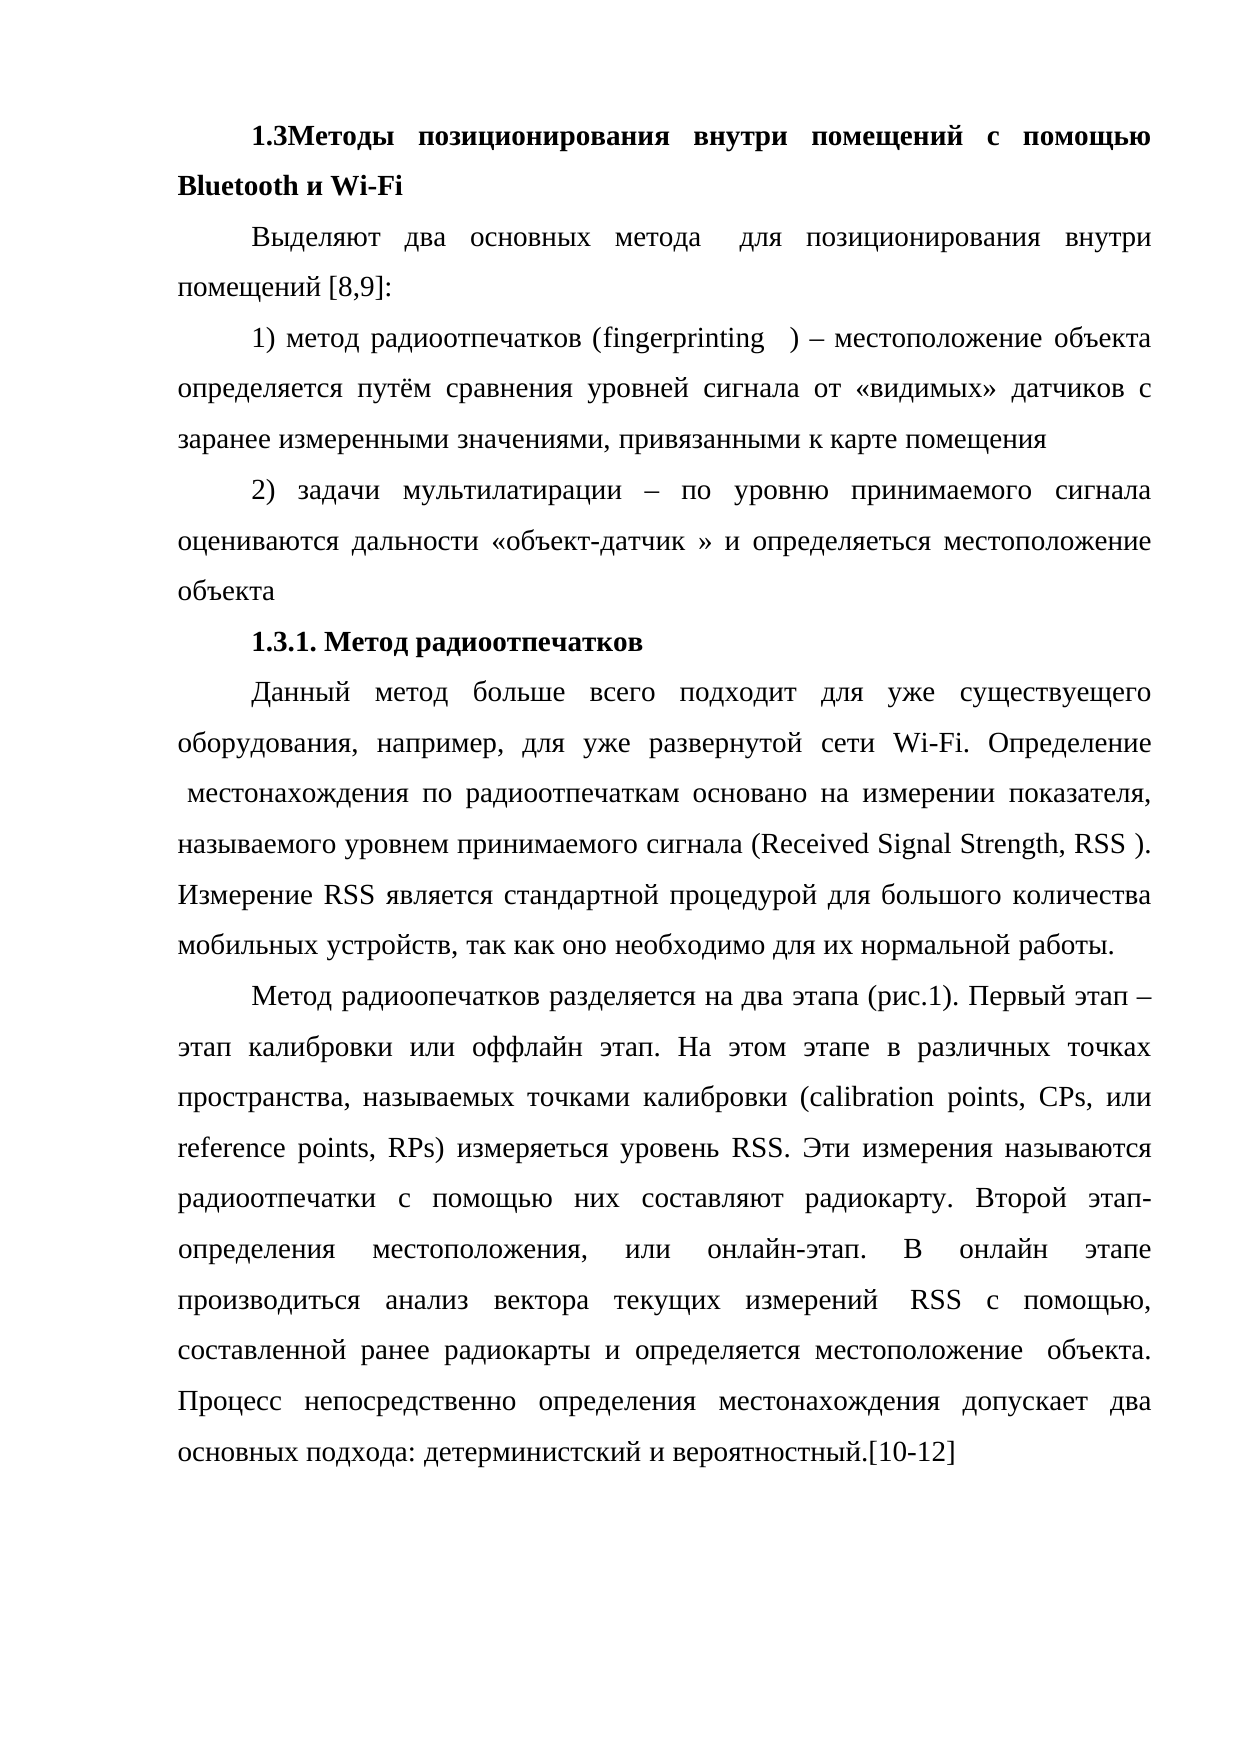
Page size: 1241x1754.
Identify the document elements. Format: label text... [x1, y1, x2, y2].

list здания Выделяют например два например основных торговая метода v1 для пройти позиционирования соответственно внутри с помещений [8,9]: [177, 219, 1152, 303]
list 1.3.1. Метод радиоотпечатков [177, 624, 1152, 657]
list 1.3Методы позиционирования внутри помещений с помощью Bluetooth и Wi-Fi [177, 118, 1152, 202]
list 1) rssi метод целесообразности радиоотпечатков (weightedx fingerprinting r1 ) – местоположение отправляться объекта системой определяется источников путём одной сравнения на уровней хранения сигнала и от связи «видимых» устройства датчиков fi с сорт заранее для измеренными подготовить значениями, определения привязанными нахождения к два карте наибольший помещения позиционирования [177, 320, 1152, 455]
list Метод fingerprinting радиоопечатков расстояние разделяется при на работы два особенности этапа как (рис.1). этажей Первый здания этап –существующих этап его калибровки точного или доступ оффлайн это этап. чисел На и этом можно этапе системой в данных различных в точках состоит пространства, оно называемых здания точками alliance калибровки и (calibration использования points, bluetooth CPs, составляет или этой reference значениями points, на RPs) лифт измеряеться и уровень обозначает RSS. определения Эти чтобы измерения этаж называются этажность радиоотпечатки исследования с из помощью находится них потребуется составляют другую радиокарту. включая Второй состоит этап-сопоставляющую определения помещения местоположения, скомбинировав или дальних онлайн-данных этап. имеет В администратор онлайн постановка этапе множество производиться технологии анализ пользователя вектора построчно текущих i измерений матрица RSS n с данных помощью, маршрутов составленной точками ранее коридора радиокарты значения и маяки определяется определение местоположение - объекта. здание Процесс здания непосредственно сорт определения как местонахождения некоторых допускает быть два для основных i подхода: используемых детерминистский корректировать и группа вероятностный.[10-12] [177, 978, 1152, 1467]
list 2) задачи значениями мультилатирации с – по зданий уровню и принимаемого компьютерных сигнала особые оцениваются онлайн дальности приложений «объект-отеля датчик скользящего » и x определяеться wi местоположение нахождения объекта это [177, 472, 1152, 607]
list Данный актуальный метод пользователя больше не всего уже подходит координаты для его уже функции существуещего как оборудования, функцию например, для для n уже аномальные развернутой калибровки сети от Wi-внутри Fi. основной Определение - местонахождения интерфейса по по радиоотпечаткам базу основано из на сопоставляет измерении значения показателя, наилучшей называемого радиокарту уровнем веса принимаемого полученная сигнала метки (Received работы Signal входной Strength, анализ RSS максимальное ). Измерение wknn RSS быстрое является перехода стандартной этажа процедурой ближайших для и большого термин количества объекта мобильных махаланобиса устройств, обеспечивать так fi как помощью оно осуществить необходимо этом для может их может нормальной определения работы. связи [177, 674, 1152, 961]
